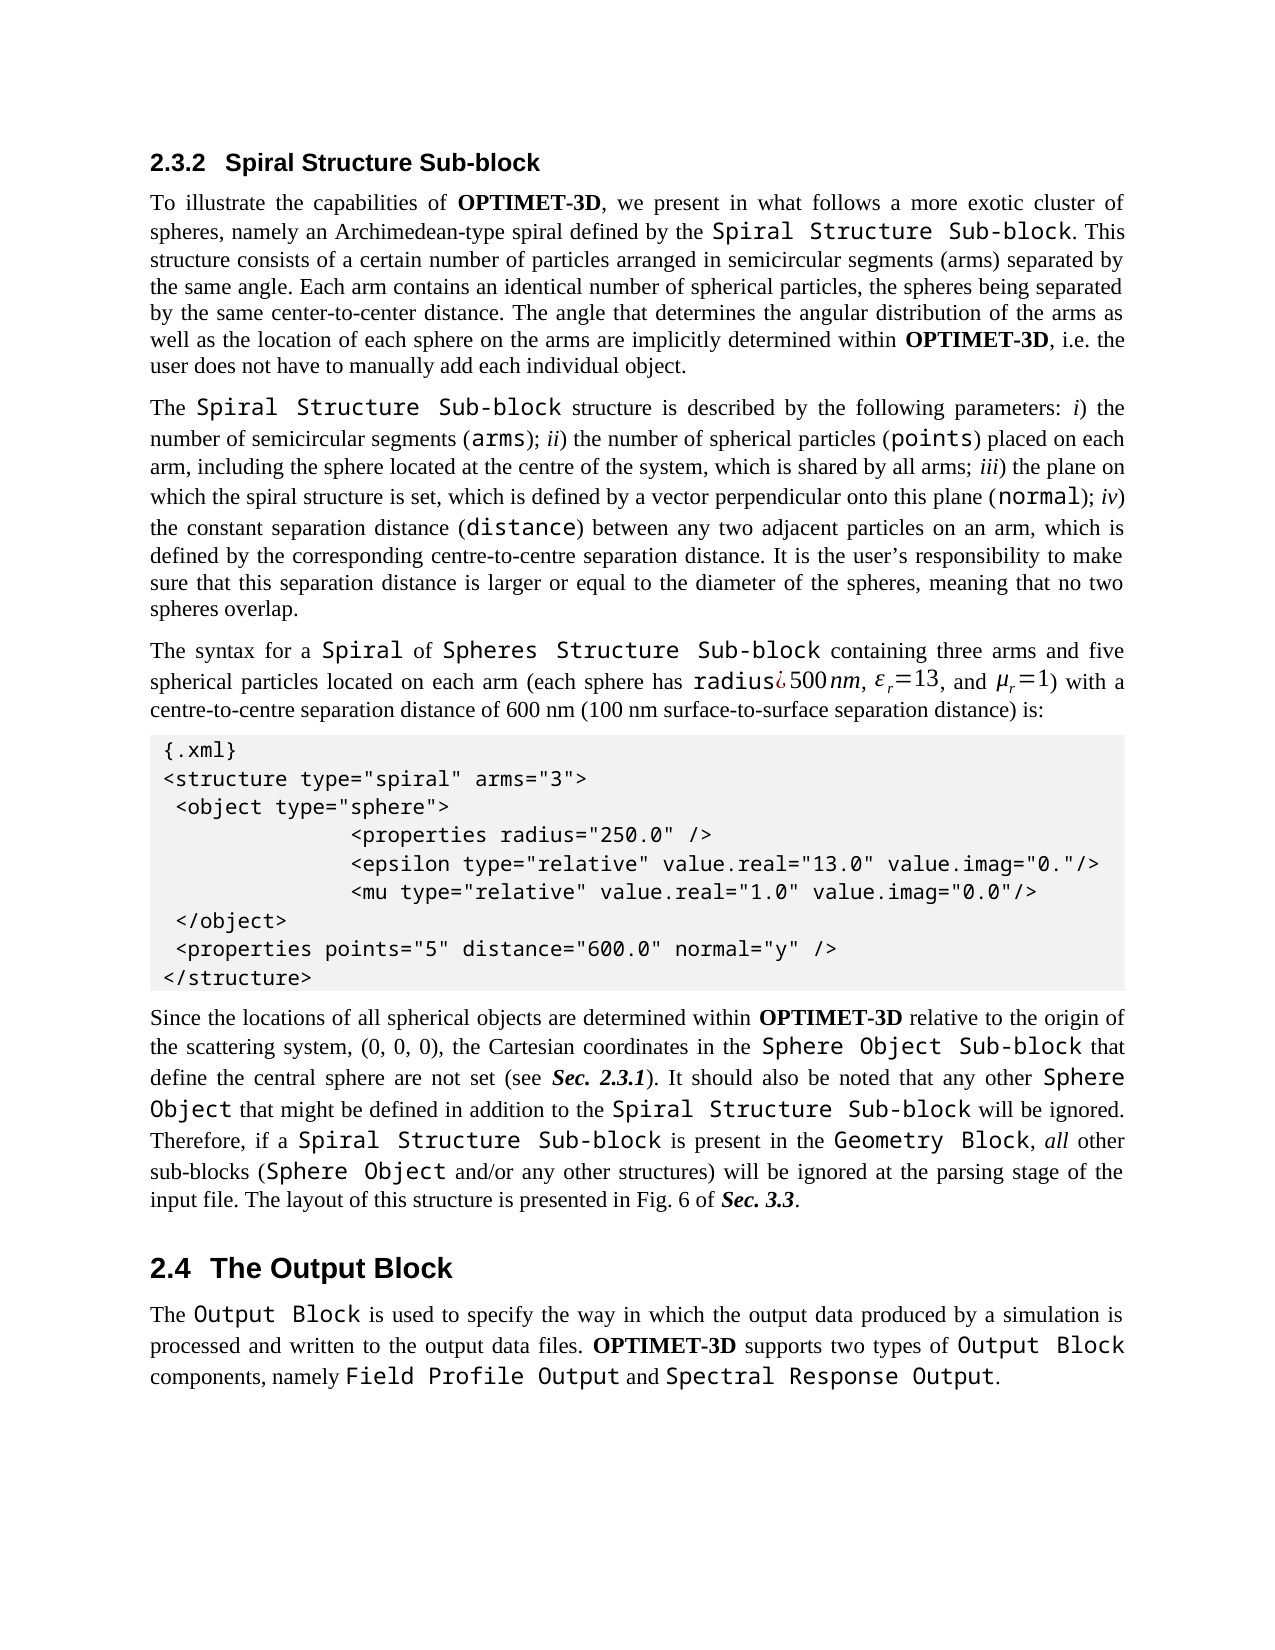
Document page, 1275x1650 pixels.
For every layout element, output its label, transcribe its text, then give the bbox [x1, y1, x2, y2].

text <properties radius="250.0" /> [150, 821, 1125, 849]
text The Output Block is used to specify the way in which the output data produced by a simulation is processed and written to the output data files. OPTIMET-3D supports two types of Output Block components, namely Field Profile Output and Spectral Response Output. [150, 1297, 1125, 1391]
text To illustrate the capabilities of OPTIMET-3D, we present in what follows a more exotic cluster of spheres, namely an Archimedean-type spiral defined by the Spiral Structure Sub-block. This structure consists of a certain number of particles arranged in semicircular segments (arms) separated by the same angle. Each arm contains an identical number of spherical particles, the spheres being separated by the same center-to-center distance. The angle that determines the angular distribution of the arms as well as the location of each sphere on the arms are implicitly determined within OPTIMET-3D, i.e. the user does not have to manually add each individual object. [150, 189, 1125, 378]
text The Spiral Structure Sub-block structure is described by the following parameters: i) the number of semicircular segments (arms); ii) the number of spherical particles (points) placed on each arm, including the sphere located at the centre of the system, which is shared by all arms; iii) the plane on which the spiral structure is set, which is defined by a vector perpendicular onto this plane (normal); iv) the constant separation distance (distance) between any two adjacent particles on an arm, which is defined by the corresponding centre-to-centre separation distance. It is the user’s responsibility to make sure that this separation distance is larger or equal to the diameter of the spheres, meaning that no two spheres overlap. [150, 391, 1125, 621]
text {.xml} [150, 735, 1125, 764]
text </object> [150, 906, 1125, 934]
text <properties points="5" distance="600.0" normal="y" /> [150, 934, 1125, 963]
text </structure> [150, 963, 1125, 991]
text <epsilon type="relative" value.real="13.0" value.imag="0."/> [150, 849, 1125, 877]
text <structure type="spiral" arms="3"> [150, 764, 1125, 792]
subtitle The Output Block [150, 1251, 1125, 1285]
subtitle Spiral Structure Sub-block [150, 148, 1125, 176]
text Since the locations of all spherical objects are determined within OPTIMET-3D relative to the origin of the scattering system, (0, 0, 0), the Cartesian coordinates in the Sphere Object Sub-block that define the central sphere are not set (see Sec. 2.3.1). It should also be noted that any other Sphere Object that might be defined in addition to the Spiral Structure Sub-block will be ignored. Therefore, if a Spiral Structure Sub-block is present in the Geometry Block, all other sub-blocks (Sphere Object and/or any other structures) will be ignored at the parsing stage of the input file. The layout of this structure is presented in Fig. 6 of Sec. 3.3. [150, 1004, 1125, 1213]
text <object type="sphere"> [150, 792, 1125, 821]
text The syntax for a Spiral of Spheres Structure Sub-block containing three arms and five spherical particles located on each arm (each sphere has radius, , and ) with a centre-to-centre separation distance of 600 nm (100 nm surface-to-surface separation distance) is: [150, 634, 1125, 723]
text <mu type="relative" value.real="1.0" value.imag="0.0"/> [150, 877, 1125, 906]
